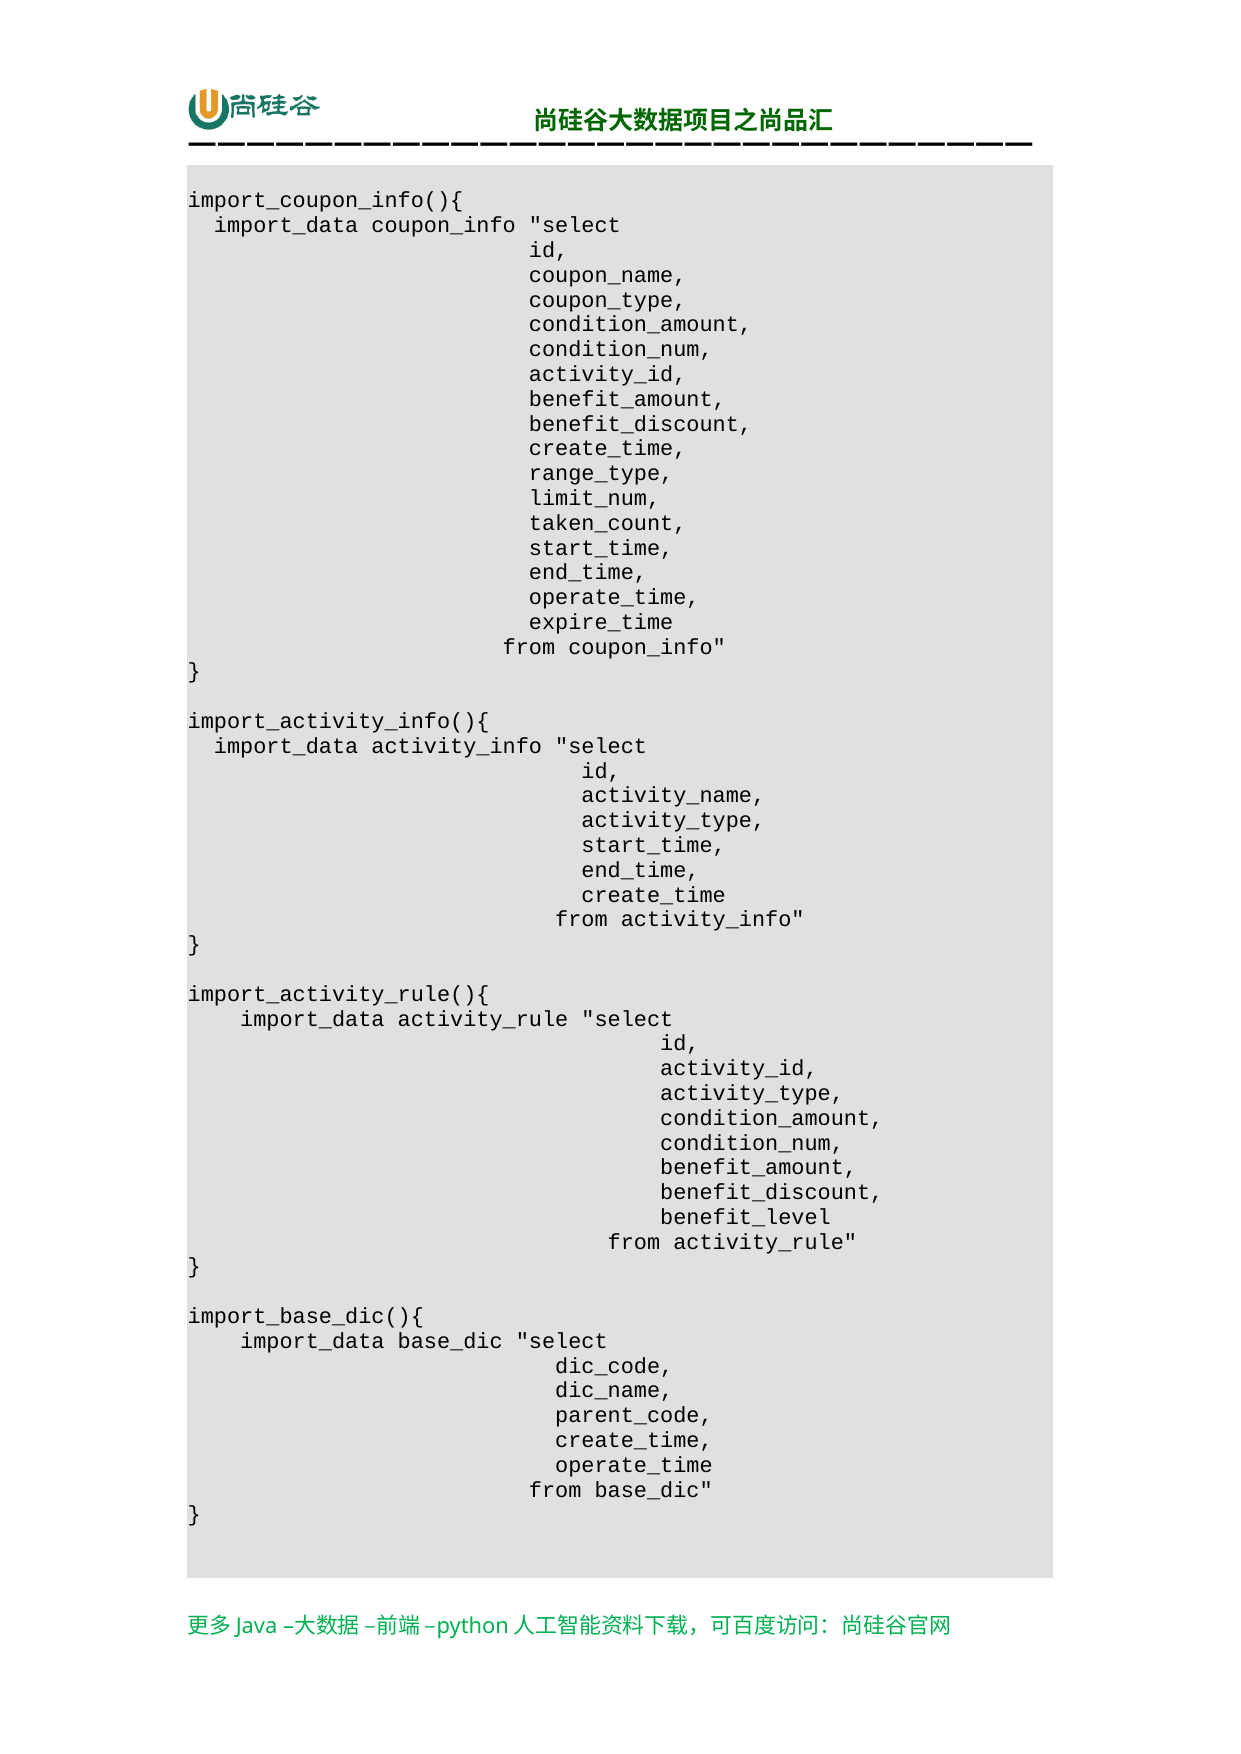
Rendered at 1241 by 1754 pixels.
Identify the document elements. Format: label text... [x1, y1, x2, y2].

text condition_num, [187, 1132, 1053, 1156]
text import_base_dic(){ [187, 1305, 1053, 1330]
text coupon_name, [187, 264, 1053, 289]
text create_time, [187, 1429, 1053, 1454]
text create_time, [187, 437, 1053, 462]
text activity_id, [187, 363, 1053, 388]
text import_activity_rule(){ [187, 983, 1053, 1008]
text benefit_amount, [187, 1156, 1053, 1181]
text benefit_level [187, 1206, 1053, 1231]
text } [187, 661, 1053, 685]
text benefit_amount, [187, 388, 1053, 413]
text import_data coupon_info "select [187, 214, 1053, 239]
text from coupon_info" [187, 636, 1053, 661]
text end_time, [187, 561, 1053, 586]
text benefit_discount, [187, 1181, 1053, 1206]
text id, [187, 760, 1053, 784]
text import_data base_dic "select [187, 1330, 1053, 1355]
text dic_code, [187, 1355, 1053, 1379]
text expire_time [187, 611, 1053, 636]
text activity_name, [187, 784, 1053, 809]
text condition_amount, [187, 1107, 1053, 1132]
text import_coupon_info(){ [187, 189, 1053, 214]
text activity_type, [187, 809, 1053, 834]
text id, [187, 1032, 1053, 1057]
text } [187, 1503, 1053, 1528]
text dic_name, [187, 1379, 1053, 1404]
text id, [187, 239, 1053, 264]
text operate_time, [187, 586, 1053, 611]
text import_data activity_rule "select [187, 1008, 1053, 1032]
text operate_time [187, 1454, 1053, 1479]
text import_activity_info(){ [187, 710, 1053, 735]
text from activity_info" [187, 908, 1053, 933]
text start_time, [187, 834, 1053, 859]
text from activity_rule" [187, 1231, 1053, 1256]
text activity_id, [187, 1057, 1053, 1082]
text benefit_discount, [187, 413, 1053, 437]
picture [187, 88, 320, 130]
text } [187, 1256, 1053, 1280]
text import_data activity_info "select [187, 735, 1053, 760]
text range_type, [187, 462, 1053, 487]
text condition_num, [187, 338, 1053, 363]
text start_time, [187, 537, 1053, 561]
text limit_num, [187, 487, 1053, 512]
text } [187, 933, 1053, 958]
text from base_dic" [187, 1479, 1053, 1503]
text condition_amount, [187, 313, 1053, 338]
text activity_type, [187, 1082, 1053, 1107]
text coupon_type, [187, 289, 1053, 313]
text taken_count, [187, 512, 1053, 537]
text parent_code, [187, 1404, 1053, 1429]
text create_time [187, 884, 1053, 908]
text end_time, [187, 859, 1053, 884]
